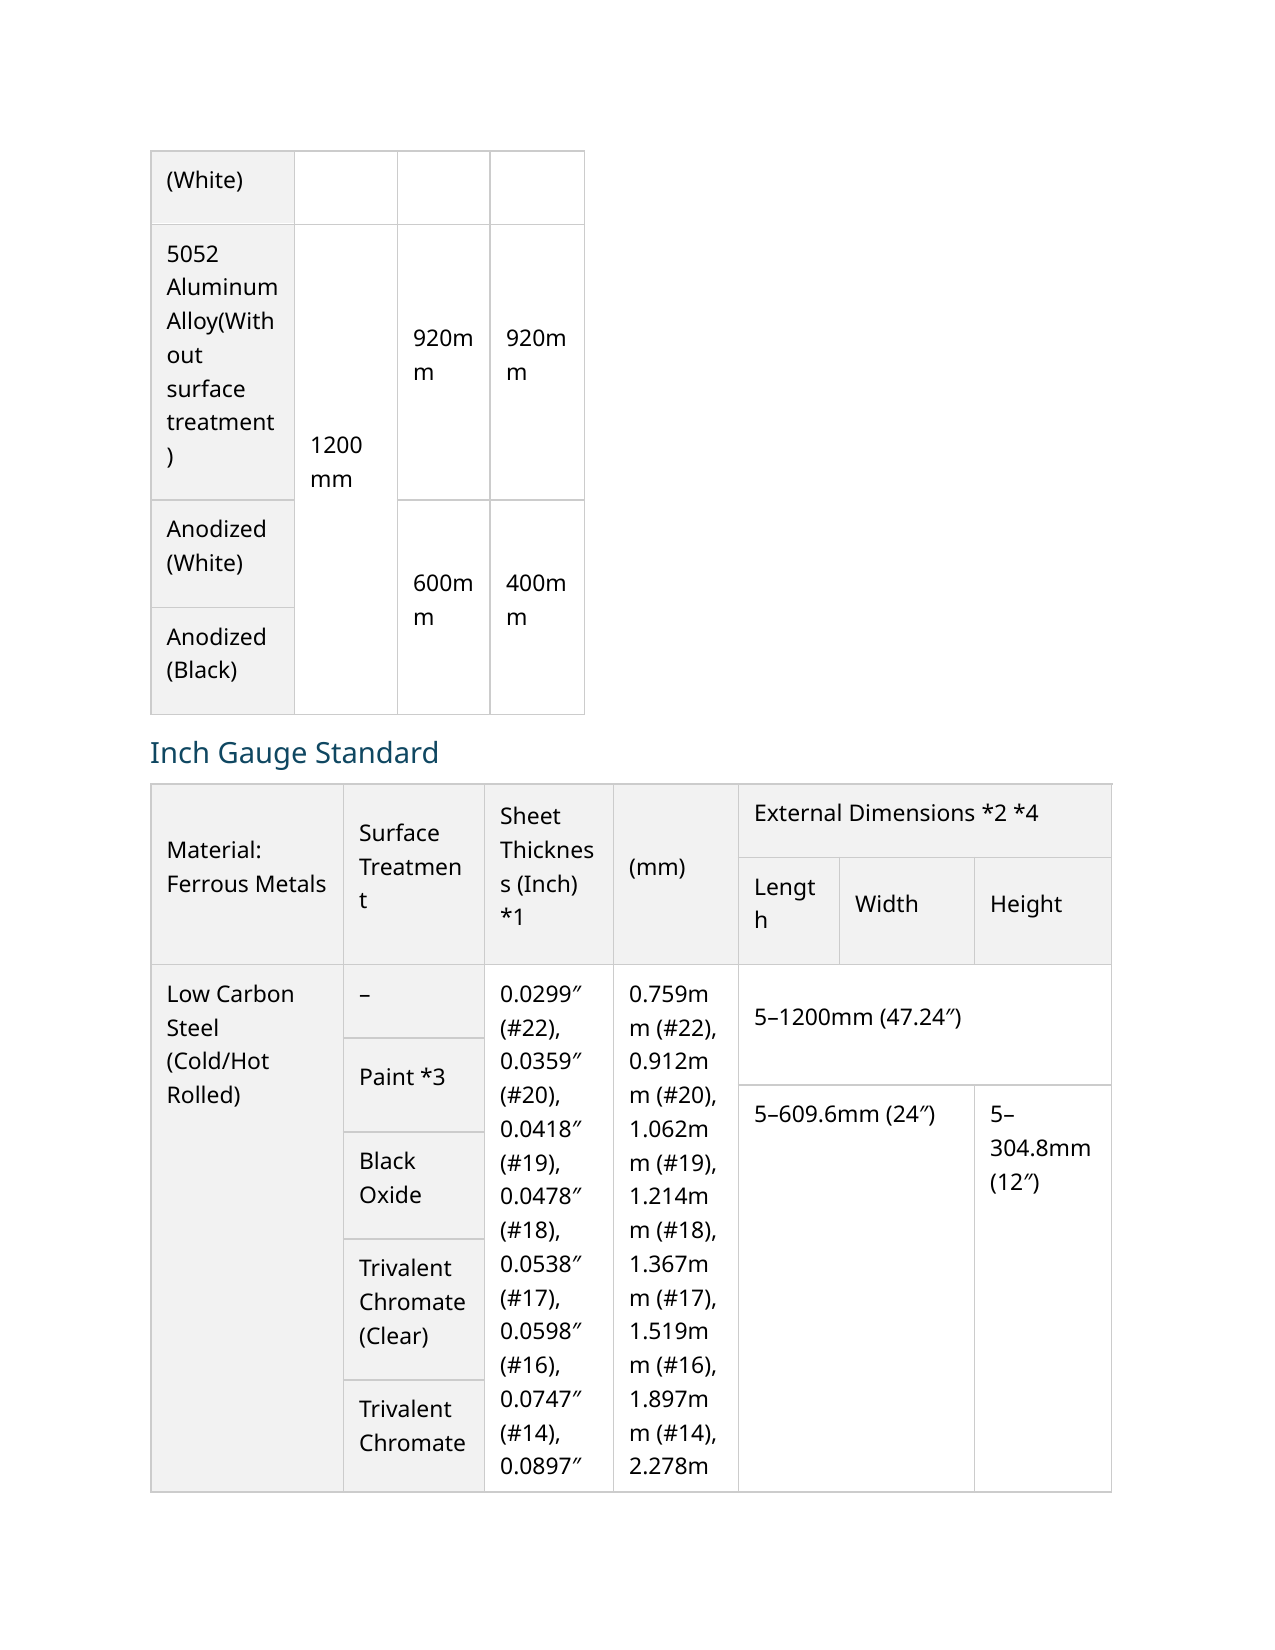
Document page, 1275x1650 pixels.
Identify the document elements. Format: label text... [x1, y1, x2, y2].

table_header Material: Ferrous Metals [152, 785, 343, 964]
table_header External Dimensions *2 *4 [739, 785, 1111, 857]
table_header Sheet Thickness (Inch) *1 [485, 785, 613, 964]
subtitle Inch Gauge Standard [150, 732, 1125, 772]
table_cell – [344, 965, 484, 1037]
table_cell 5–609.6mm (24″) [739, 1086, 974, 1491]
table_header (mm) [614, 785, 738, 964]
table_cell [344, 1381, 484, 1491]
table_cell 0.759mm (#22), 0.912mm (#20), 1.062mm (#19), 1.214mm (#18), 1.367mm (#17), 1.519mm (#16), 1.897mm (#14), 2.278mm (#13), 2.657mm (#12), 3.038mm (#11) [614, 965, 738, 1491]
table_cell Anodized (White) [152, 501, 294, 607]
table_cell 920mm [398, 225, 489, 499]
table_cell 400mm [491, 501, 584, 714]
table_cell Paint *3 [344, 1039, 484, 1131]
table_cell 5–1200mm (47.24″) [739, 965, 1111, 1084]
table_cell Length [739, 858, 839, 964]
table_cell Black Oxide [344, 1133, 484, 1238]
table_cell 920mm [491, 225, 584, 499]
table_cell 1200mm [295, 225, 397, 714]
table_header Surface Treatment [344, 785, 484, 964]
table_cell Trivalent Chromate (Clear) [344, 1240, 484, 1379]
table_cell Anodized (Black) [152, 608, 294, 714]
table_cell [152, 152, 294, 223]
table_cell Width [840, 858, 974, 964]
table_cell 5052 Aluminum Alloy(Without surface treatment) [152, 225, 294, 499]
table_cell 600mm [398, 501, 489, 714]
table_cell Low Carbon Steel (Cold/Hot Rolled) [152, 965, 343, 1491]
table_cell Height [975, 858, 1111, 964]
table_cell 5–304.8mm (12″) [975, 1086, 1111, 1491]
table_cell 0.0299″ (#22), 0.0359″ (#20), 0.0418″ (#19), 0.0478″ (#18), 0.0538″ (#17), 0.0598″ (#16), 0.0747″ (#14), 0.0897″ (#13), 0.1046″ (#12), 0.1196″ (#11) [485, 965, 613, 1491]
